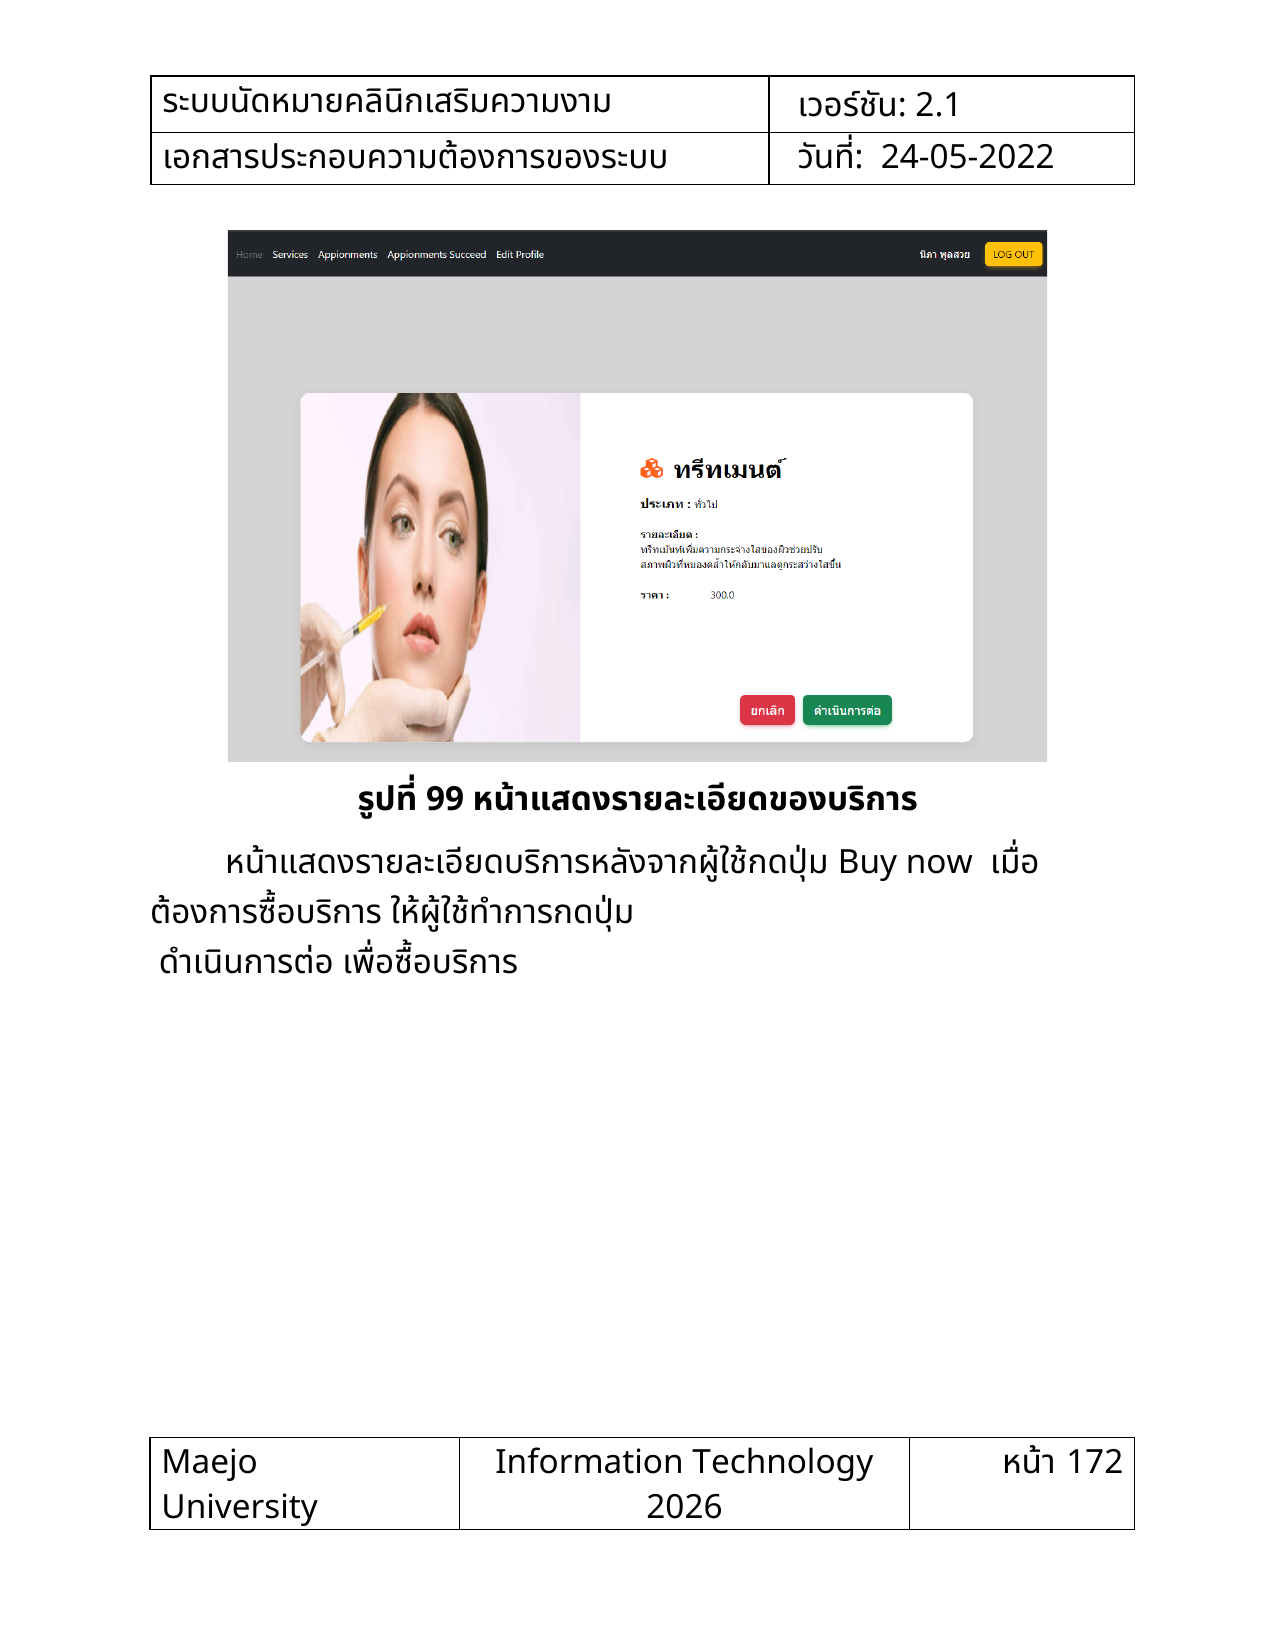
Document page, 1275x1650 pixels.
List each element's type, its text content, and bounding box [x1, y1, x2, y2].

picture [227, 230, 1048, 762]
text หน้าแสดงรายละเอียดบริการหลังจากผู้ใช้กดปุ่ม Buy now เมื่อต้องการซื้อบริการ ให้ผู้ใช้ทำการกดปุ่ม [150, 837, 1125, 938]
text รูปที่ 99 หน้าแสดงรายละเอียดของบริการ [150, 774, 1125, 825]
text ดำเนินการต่อ เพื่อซื้อบริการ [150, 938, 1125, 989]
